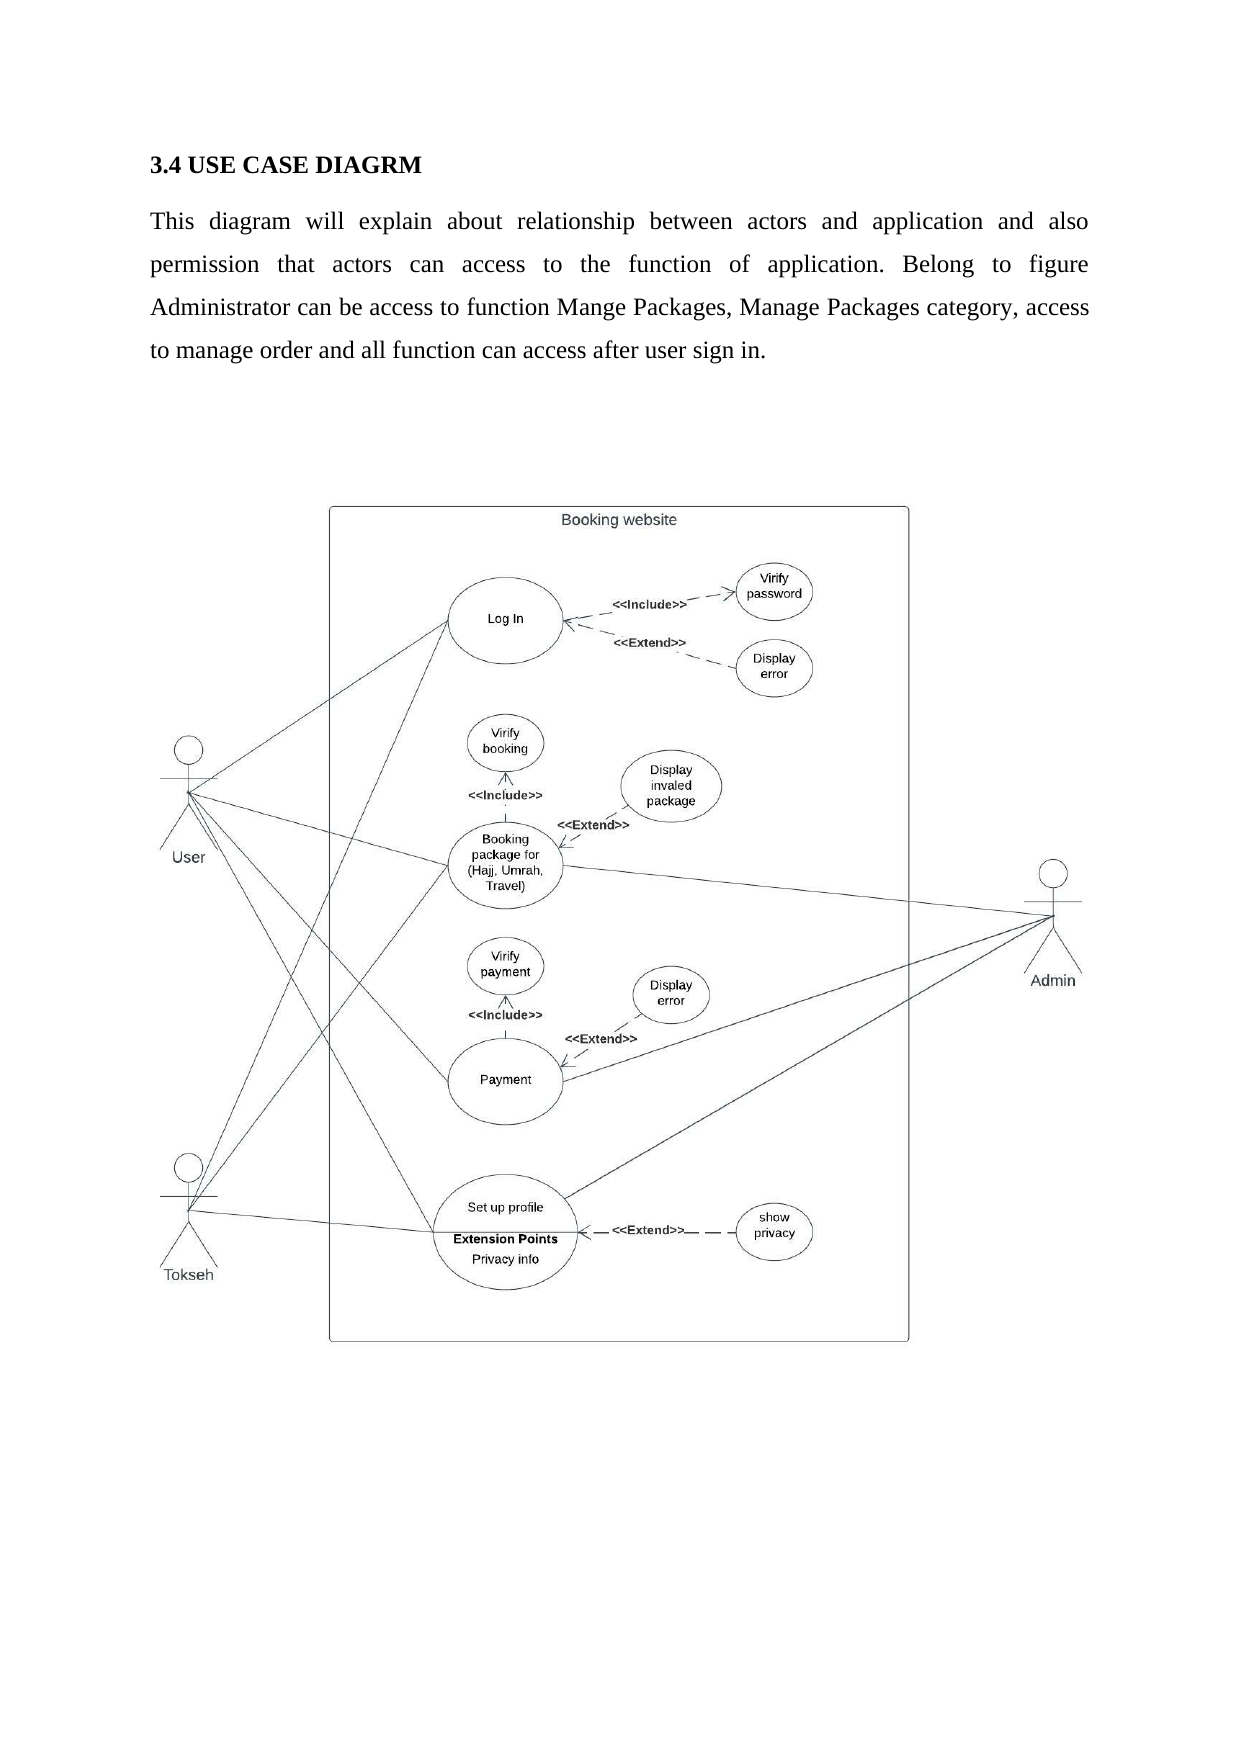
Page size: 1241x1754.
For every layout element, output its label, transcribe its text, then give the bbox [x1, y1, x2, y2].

picture [73, 477, 1168, 1370]
subtitle 3.4 USE CASE DIAGRM [150, 150, 1090, 179]
text This diagram will explain about relationship between actors and application and also permission that actors can access to the function of application. Belong to figure Administrator can be access to function Mange Packages, Manage Packages category, access to manage order and all function can access after user sign in. [150, 206, 1090, 364]
